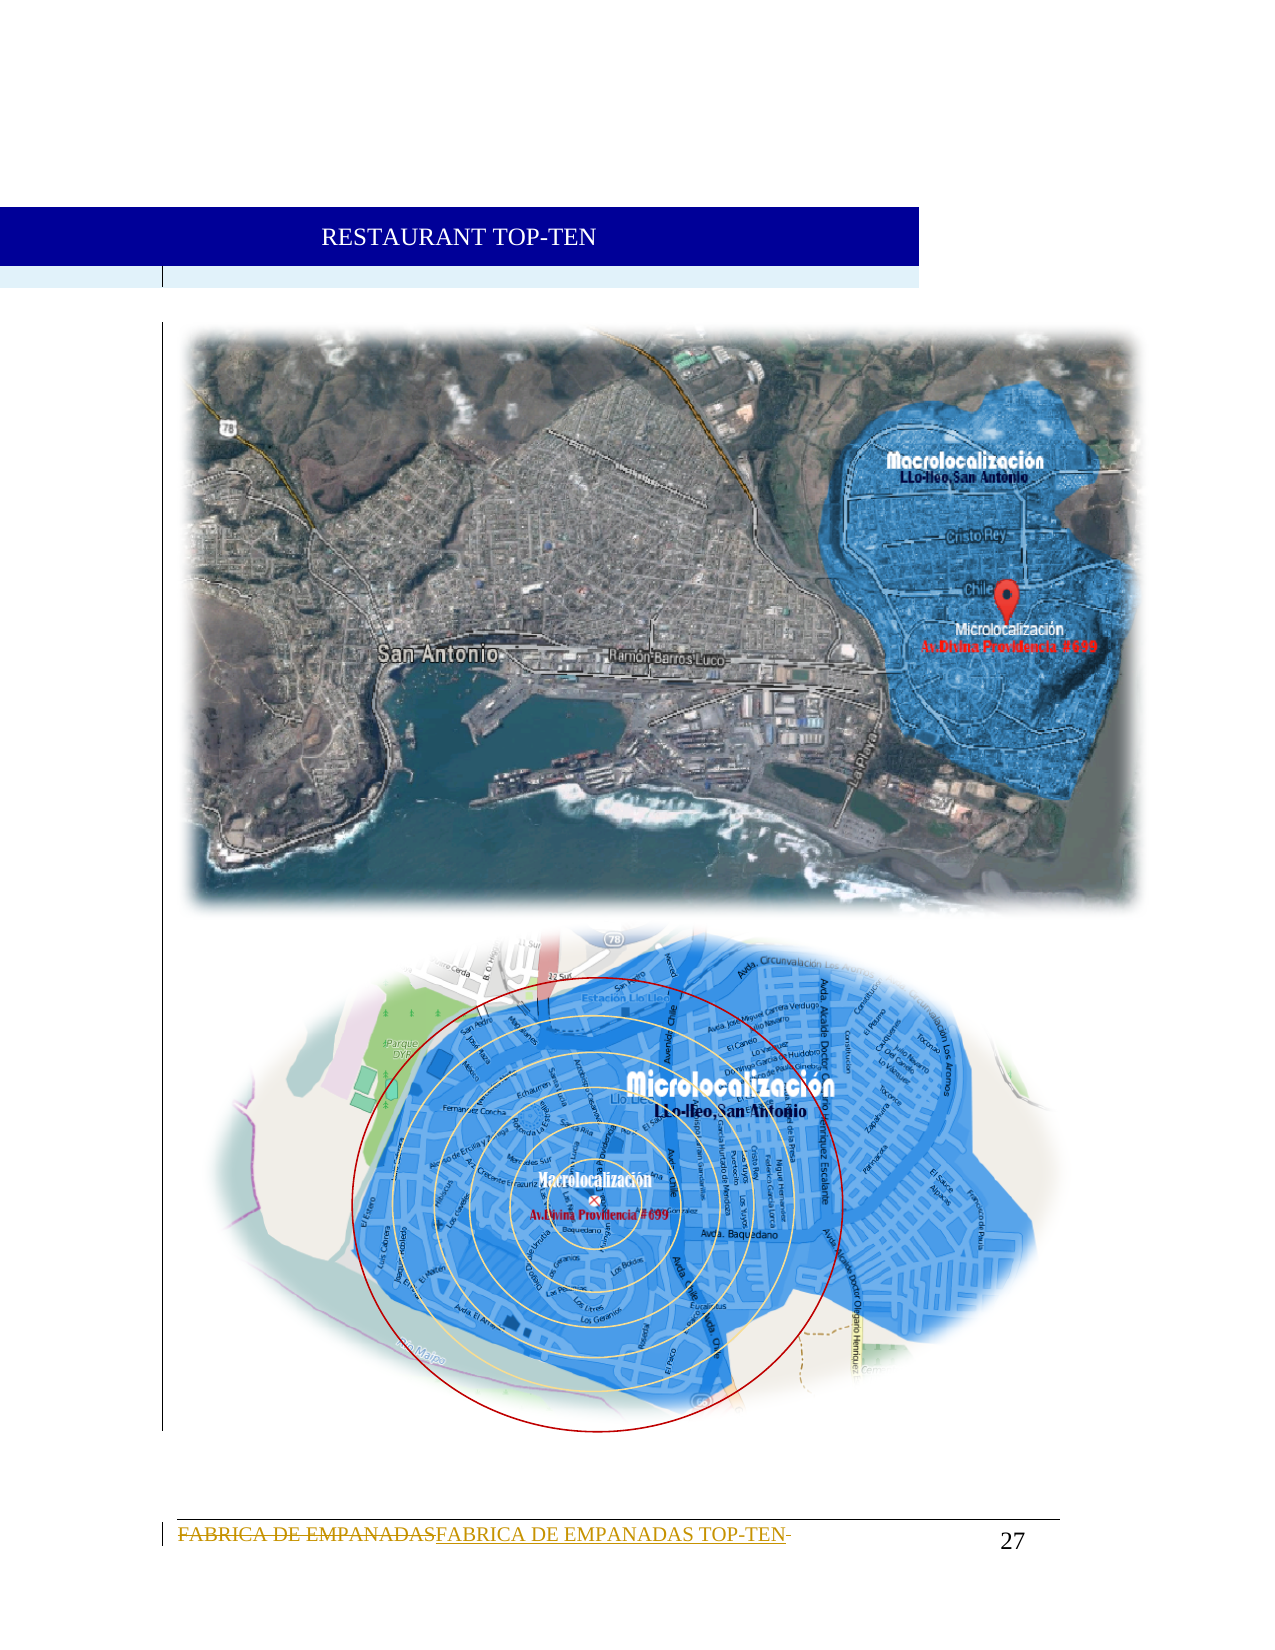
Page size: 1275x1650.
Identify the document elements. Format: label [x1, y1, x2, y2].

picture [230, 949, 1045, 1386]
picture [353, 979, 841, 1396]
picture [394, 1017, 793, 1390]
picture [207, 352, 1119, 890]
